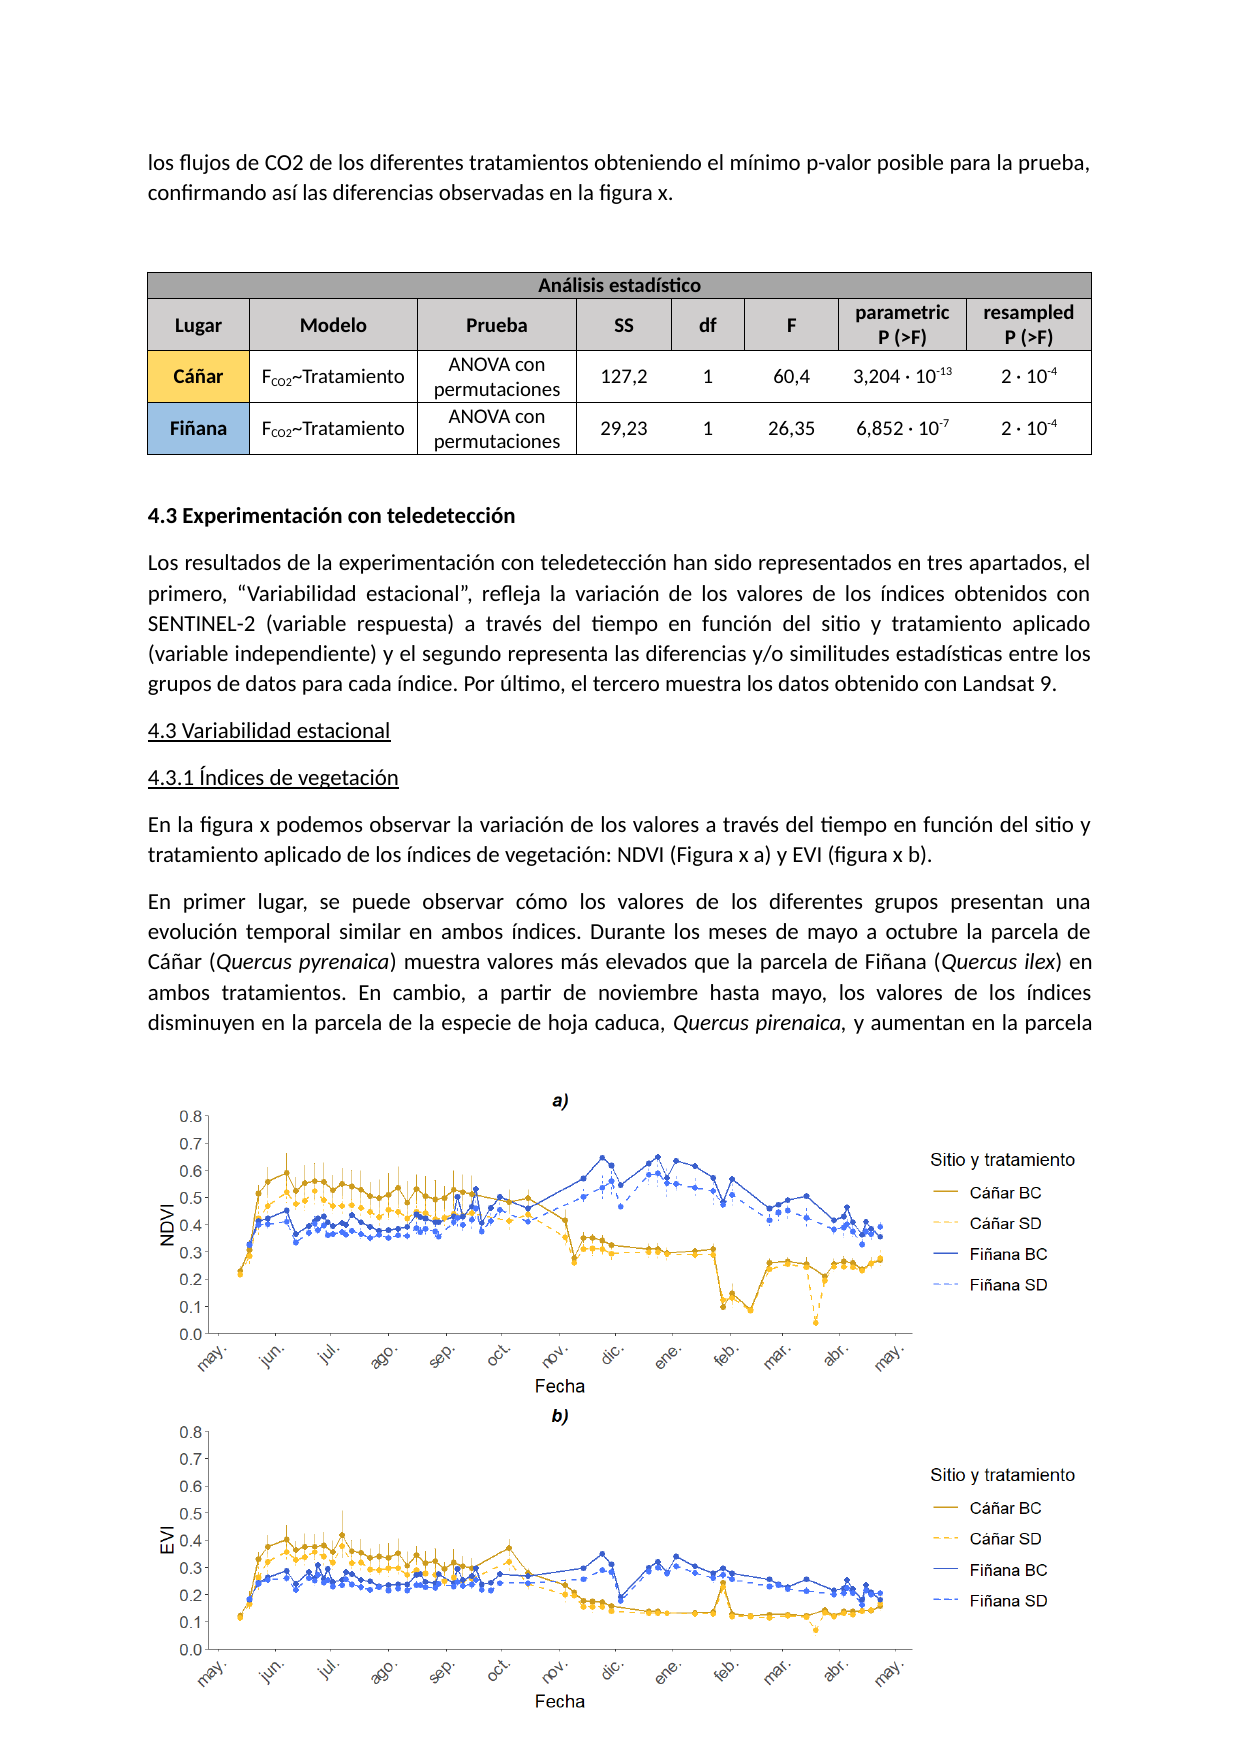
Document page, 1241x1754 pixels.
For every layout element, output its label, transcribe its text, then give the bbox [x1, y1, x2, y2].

table_cell 1 [671, 351, 744, 402]
table_cell SS [577, 299, 671, 350]
table_cell 26,35 [744, 403, 839, 454]
table_cell 3,204 · 10-13 [839, 351, 966, 402]
text 4.3.1 Índices de vegetación [148, 763, 1092, 791]
table_cell ANOVA con permutaciones [418, 403, 576, 454]
table_cell 60,4 [744, 351, 839, 402]
table_cell Prueba [418, 299, 576, 350]
table_header Análisis estadístico [148, 273, 1091, 298]
table_cell resampled P (>F) [967, 299, 1091, 350]
table_cell 29,23 [577, 403, 671, 454]
table_cell ANOVA con permutaciones [418, 351, 576, 402]
table_cell 6,852 · 10-7 [839, 403, 966, 454]
table_cell 127,2 [577, 351, 671, 402]
picture [147, 1080, 1093, 1723]
table_cell df [672, 299, 744, 350]
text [148, 148, 1092, 206]
table_cell 1 [671, 403, 744, 454]
table_cell Lugar [148, 299, 249, 350]
table_cell 2 · 10-4 [966, 351, 1091, 402]
table_cell Fiñana [148, 403, 249, 454]
text En primer lugar, se puede observar cómo los valores de los diferentes grupos presentan una evolución temporal similar en ambos índices. Durante los meses de mayo a octubre la parcela de Cáñar (Quercus pyrenaica) muestra valores más elevados que la parcela de Fiñana (Quercus ilex) en ambos tratamientos. En cambio, a partir de noviembre hasta mayo, los valores de los índices disminuyen en la parcela de la especie de hoja caduca, Quercus pirenaica, y aumentan en la parcela de la especie de hoja perenne, Quercus ilex, presentando esta segunda especie valores más elevados durante este período de tiempo. [148, 887, 1092, 1036]
table_cell Cáñar [148, 351, 249, 402]
text 4.3 Experimentación con teledetección [148, 502, 1092, 530]
text Los resultados de la experimentación con teledetección han sido representados en tres apartados, el primero, “Variabilidad estacional”, refleja la variación de los valores de los índices obtenidos con SENTINEL-2 (variable respuesta) a través del tiempo en función del sitio y tratamiento aplicado (variable independiente) y el segundo representa las diferencias y/o similitudes estadísticas entre los grupos de datos para cada índice. Por último, el tercero muestra los datos obtenido con Landsat 9. [148, 548, 1092, 697]
text En la figura x podemos observar la variación de los valores a través del tiempo en función del sitio y tratamiento aplicado de los índices de vegetación: NDVI (Figura x a) y EVI (figura x b). [148, 810, 1092, 868]
text 4.3 Variabilidad estacional [148, 716, 1092, 744]
table_cell 2 · 10-4 [966, 403, 1091, 454]
table_cell FCO2~Tratamiento [250, 403, 417, 454]
table_cell F [745, 299, 838, 350]
table_cell parametric P (>F) [839, 299, 966, 350]
table_cell FCO2~Tratamiento [250, 351, 417, 402]
table_cell Modelo [250, 299, 417, 350]
